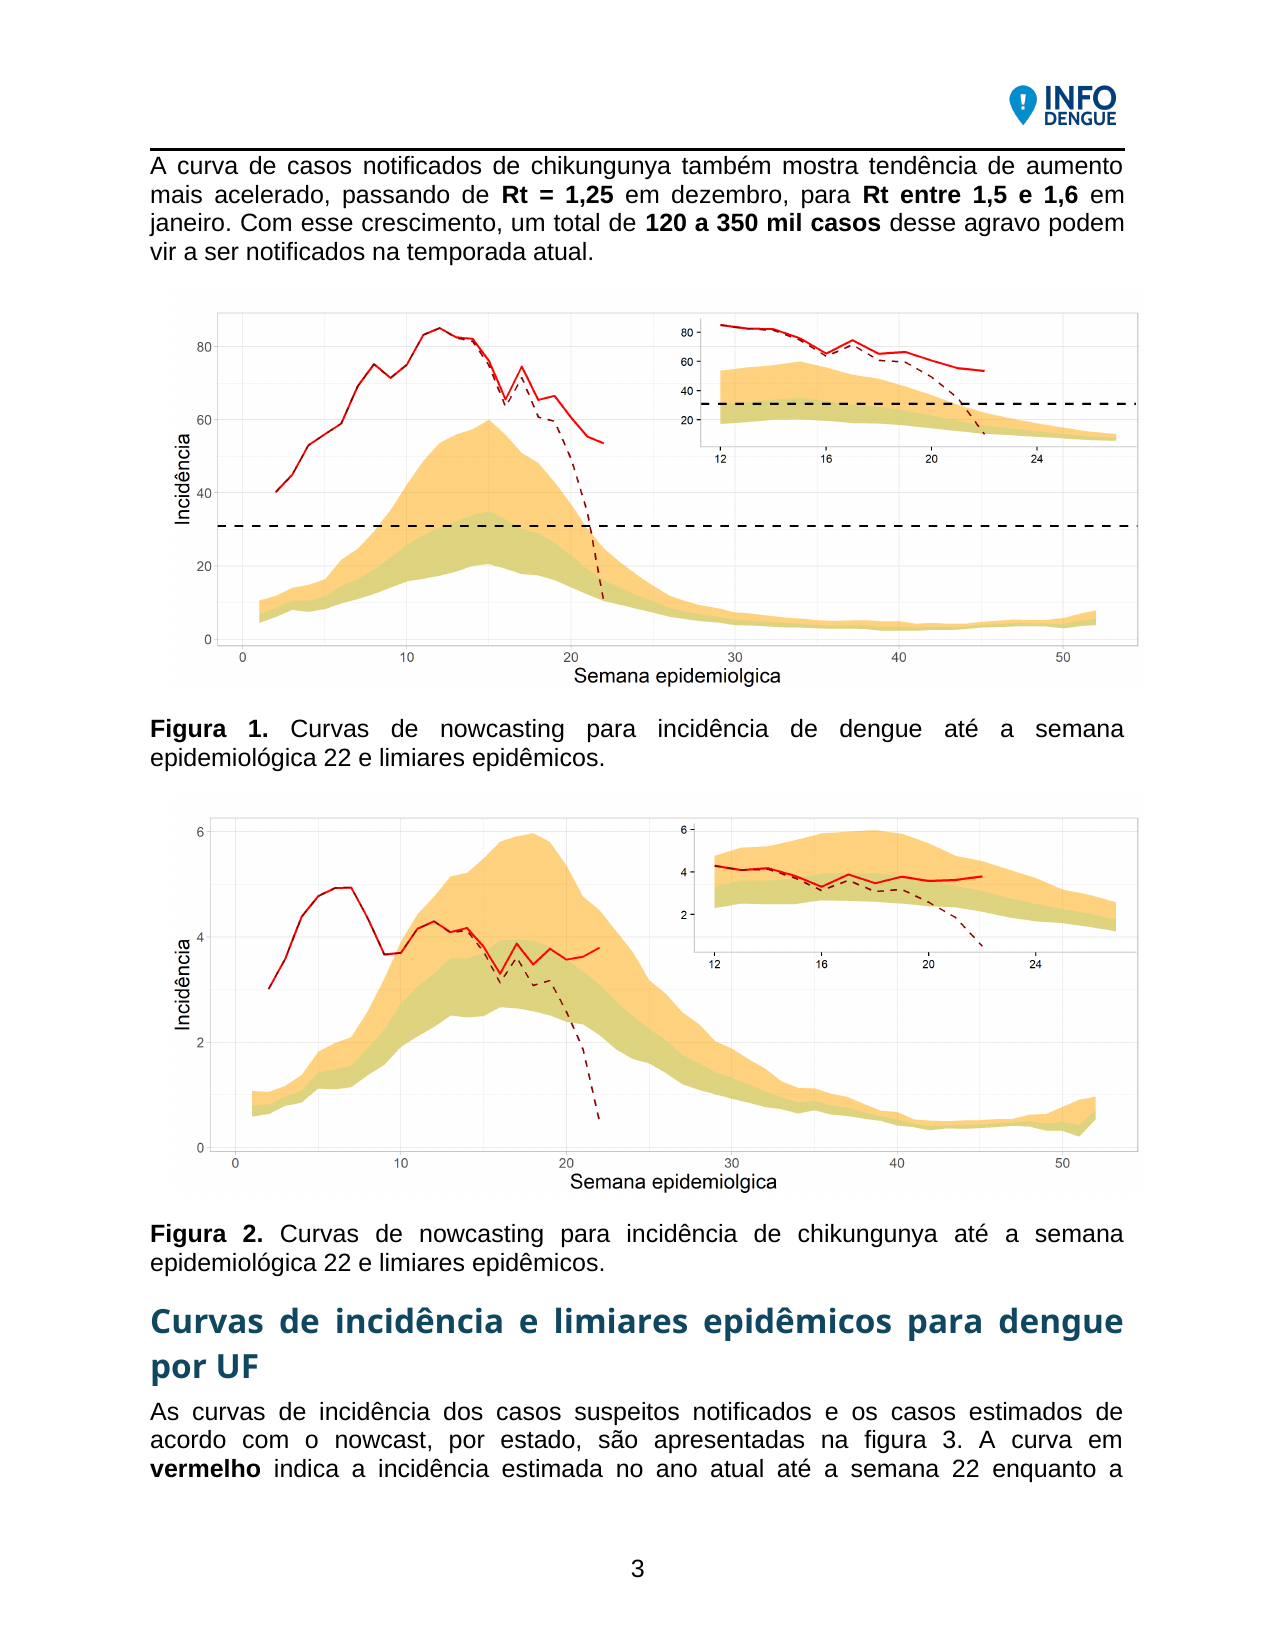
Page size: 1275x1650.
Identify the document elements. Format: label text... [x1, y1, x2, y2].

text Figura 2. Curvas de nowcasting para incidência de chikungunya até a semana epidemiológica 22 e limiares epidêmicos. [150, 1219, 1125, 1277]
picture [168, 286, 1144, 693]
text Figura 1. Curvas de nowcasting para incidência de dengue até a semana epidemiológica 22 e limiares epidêmicos. [150, 714, 1125, 771]
picture [168, 792, 1144, 1199]
picture [1000, 75, 1125, 136]
subtitle Curvas de incidência e limiares epidêmicos para dengue por UF [150, 1297, 1125, 1388]
text A curva de casos notificados de chikungunya também mostra tendência de aumento mais acelerado, passando de Rt = 1,25 em dezembro, para Rt entre 1,5 e 1,6 em janeiro. Com esse crescimento, um total de 120 a 350 mil casos desse agravo podem vir a ser notificados na temporada atual. [150, 151, 1125, 266]
